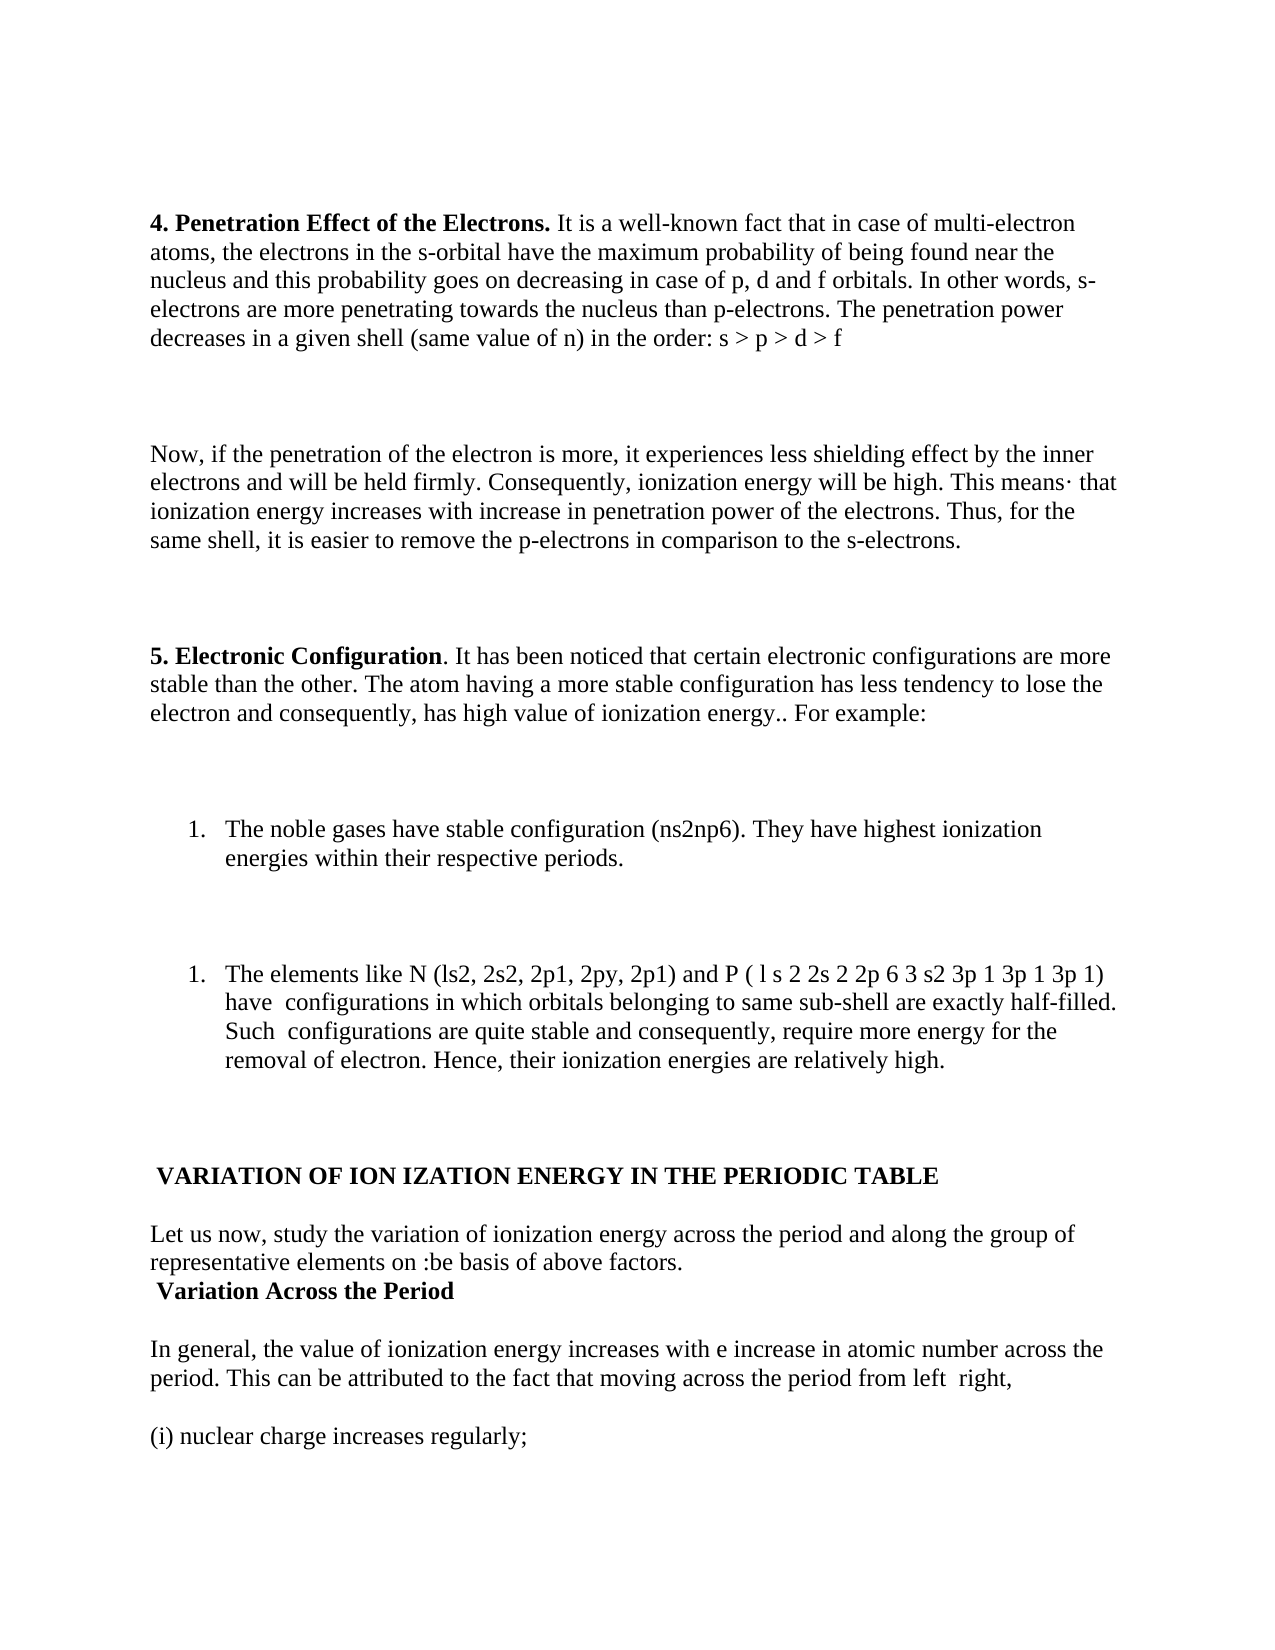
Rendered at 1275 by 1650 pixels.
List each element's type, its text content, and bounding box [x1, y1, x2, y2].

text Now, if the penetration of the electron is more, it experiences less shielding effect by the inner electrons and will be held firmly. Consequently, ionization energy will be high. This means· that ionization energy increases with increase in penetration power of the electrons. Thus, for the same shell, it is easier to remove the p-electrons in comparison to the s-electrons. [150, 439, 1125, 554]
text 4. Penetration Effect of the Electrons. It is a well-known fact that in case of multi-electron atoms, the electrons in the s-orbital have the maximum probability of being found near the nucleus and this probability goes on decreasing in case of p, d and f orbitals. In other words, s-electrons are more penetrating towards the nucleus than p-electrons. The penetration power decreases in a given shell (same value of n) in the order: s > p > d > f [150, 208, 1125, 352]
text VARIATION OF ION IZATION ENERGY IN THE PERIODIC TABLE [150, 1161, 1125, 1189]
text 5. Electronic Configuration. It has been noticed that certain electronic configurations are more stable than the other. The atom having a more stable configuration has less tendency to lose the electron and consequently, has high value of ionization energy.. For example: [150, 641, 1125, 727]
text (i) nuclear charge increases regularly; [150, 1421, 1125, 1449]
list The noble gases have stable configuration (ns2np6). They have highest ionization energies within their respective periods. [187, 814, 1125, 872]
text Let us now, study the variation of ionization energy across the period and along the group of representative elements on :be basis of above factors. Variation Across the Period [150, 1219, 1125, 1305]
list The elements like N (ls2, 2s2, 2p1, 2py, 2p1) and P ( l s 2 2s 2 2p 6 3 s2 3p 1 3p 1 3p 1) have configurations in which orbitals belonging to same sub-shell are exactly half-filled. Such configurations are quite stable and consequently, require more energy for the removal of electron. Hence, their ionization energies are relatively high. [187, 959, 1125, 1074]
text In general, the value of ionization energy increases with e increase in atomic number across the period. This can be attributed to the fact that moving across the period from left right, [150, 1334, 1125, 1392]
